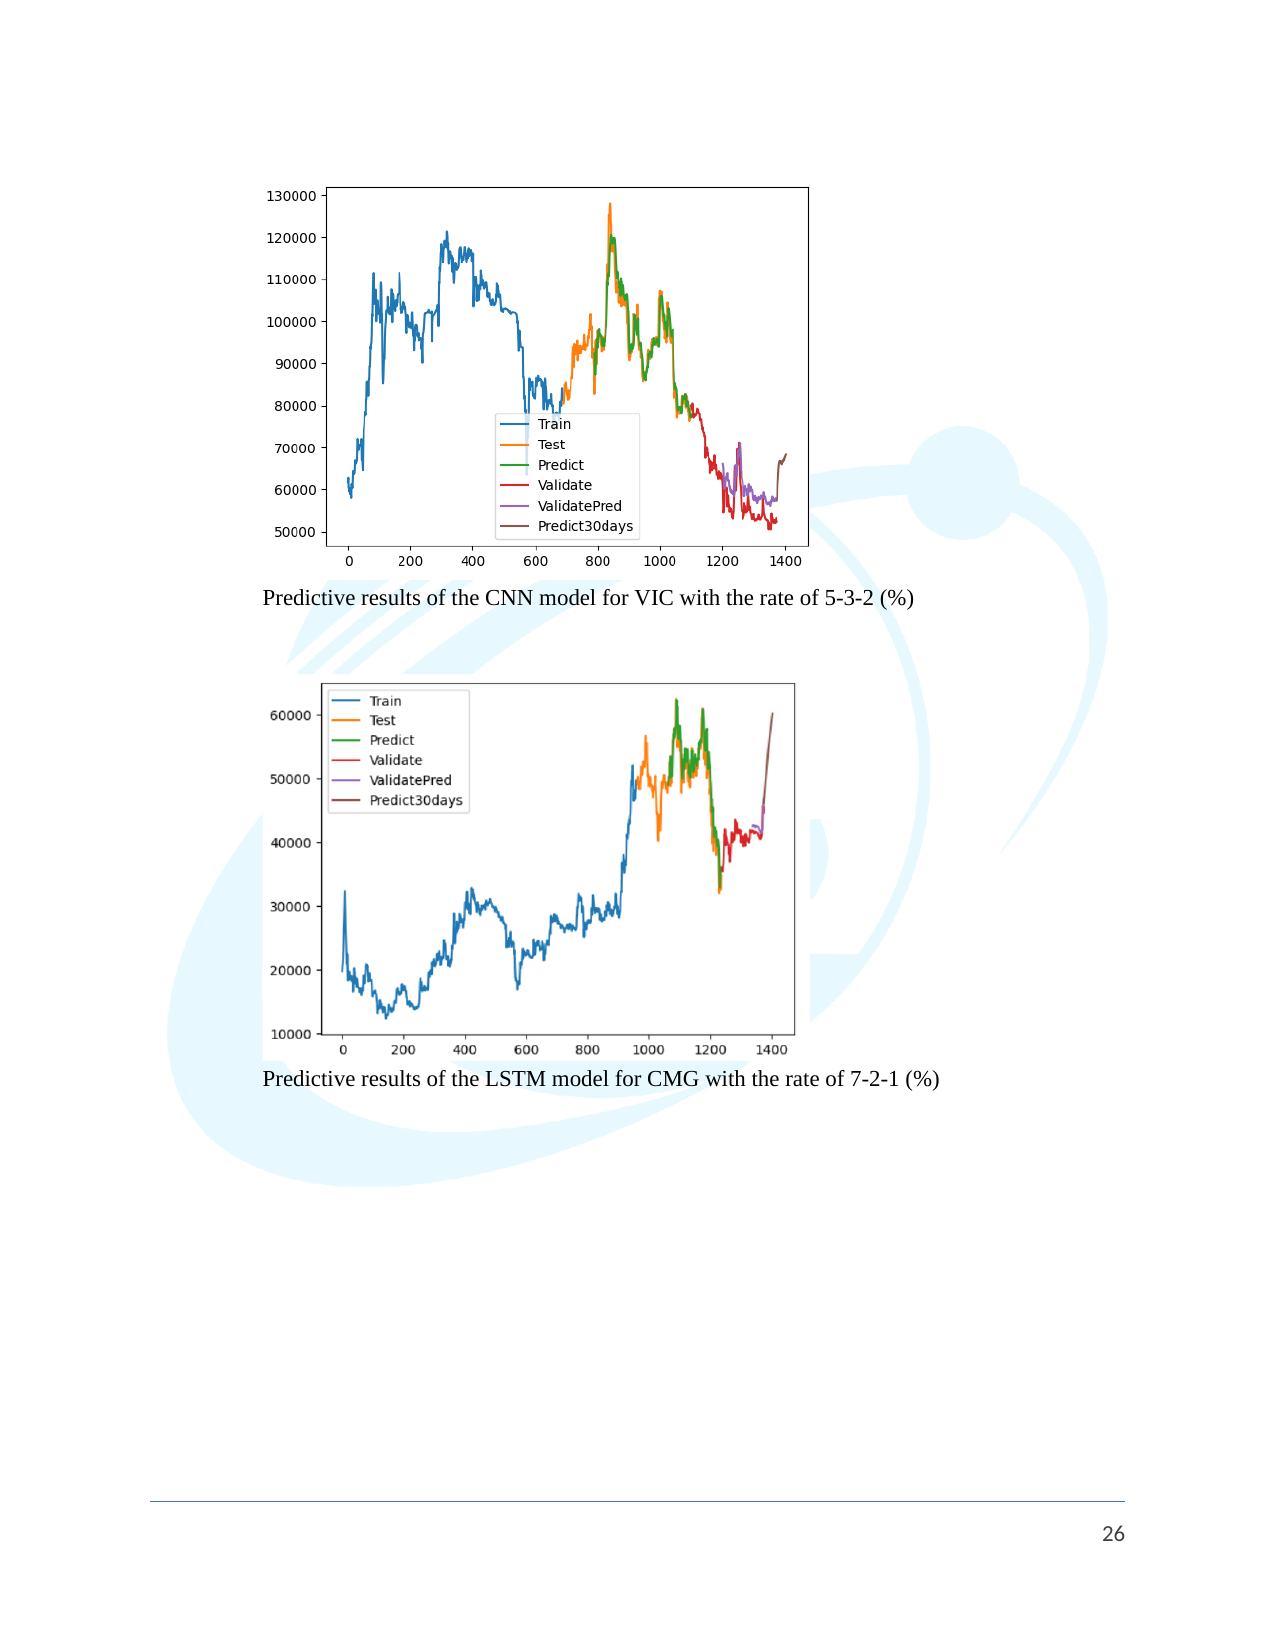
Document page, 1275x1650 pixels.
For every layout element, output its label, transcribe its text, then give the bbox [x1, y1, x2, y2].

picture [262, 180, 811, 580]
list Predictive results of the CNN model for VIC with the rate of 5-3-2 (%) [262, 583, 1125, 610]
picture [262, 674, 811, 1061]
list Predictive results of the LSTM model for CMG with the rate of 7-2-1 (%) [262, 1065, 1125, 1091]
